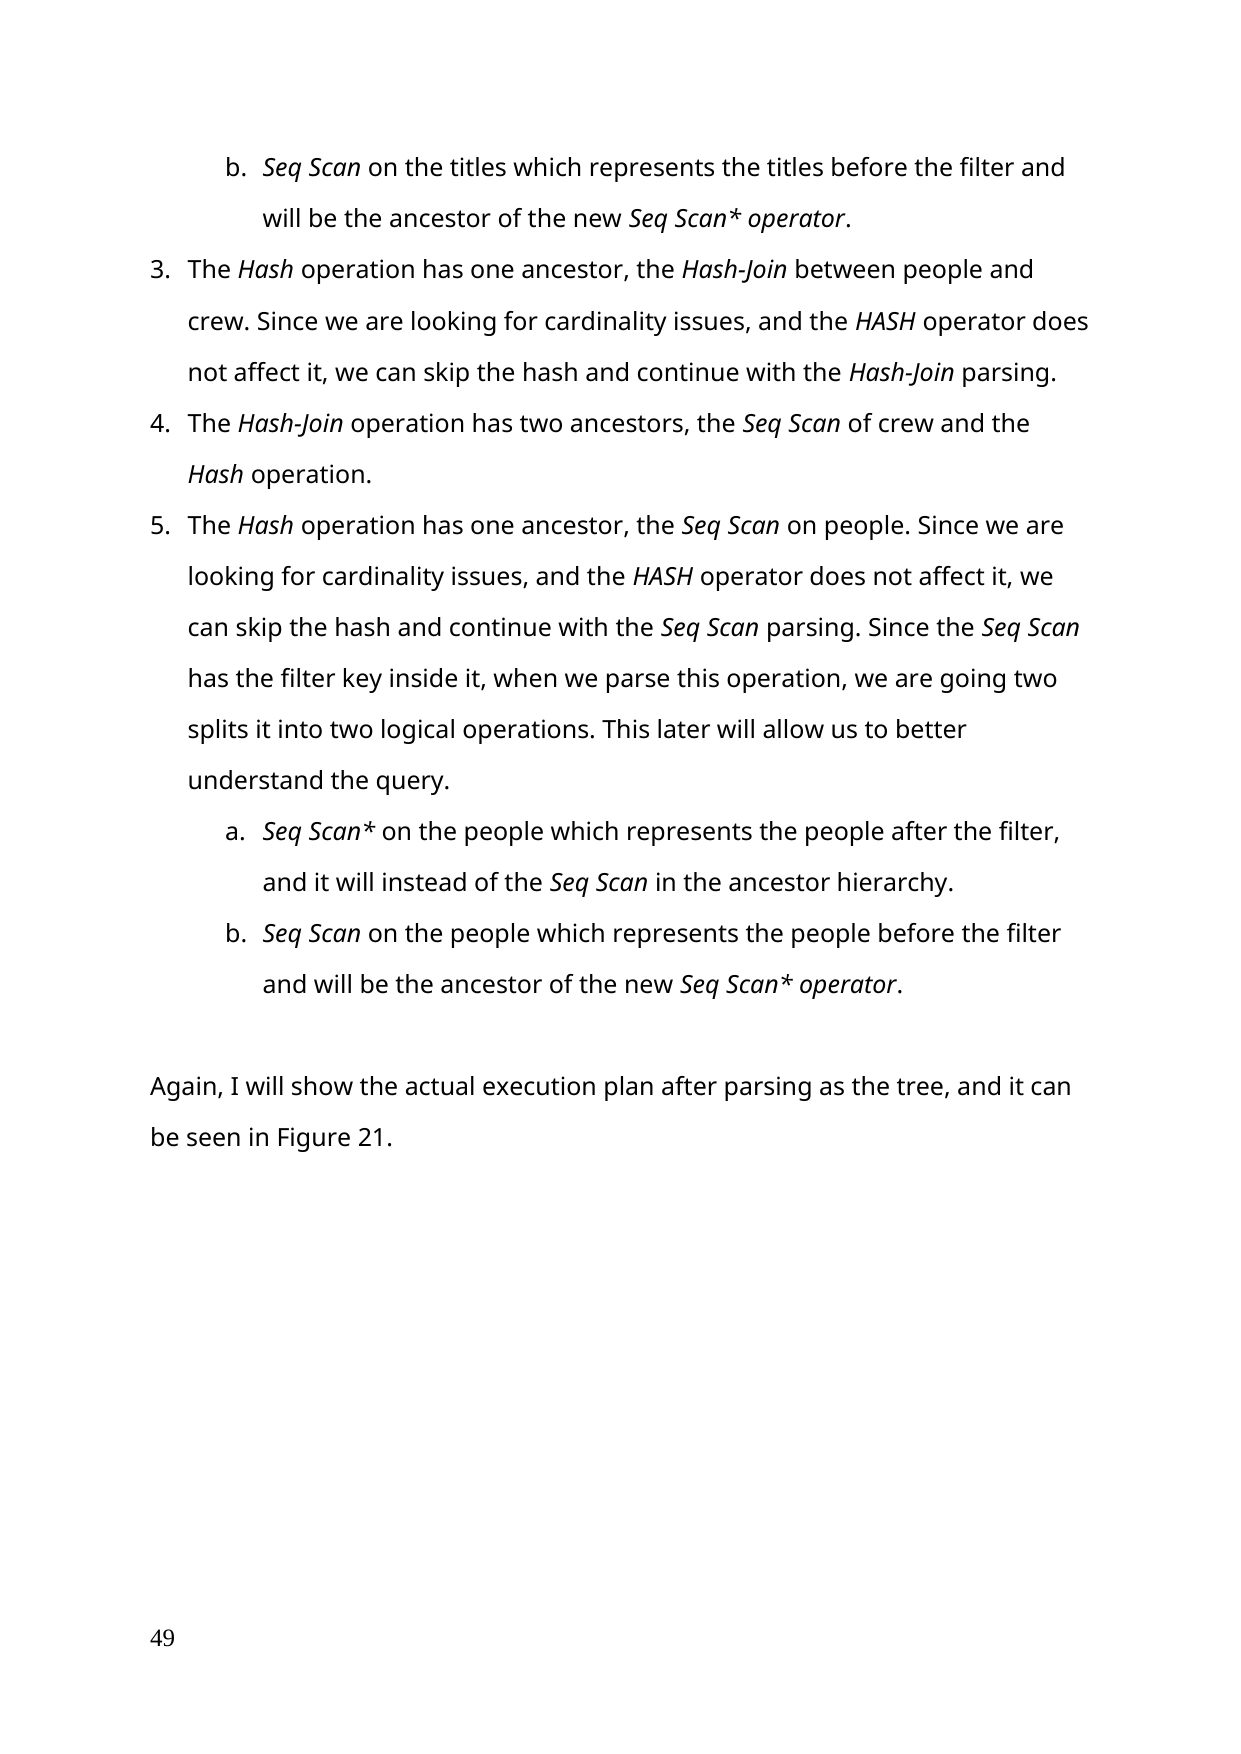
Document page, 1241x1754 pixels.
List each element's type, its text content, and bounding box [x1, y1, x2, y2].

list The Hash operation has one ancestor, the Hash-Join between people and crew. Since we are looking for cardinality issues, and the HASH operator does not affect it, we can skip the hash and continue with the Hash-Join parsing. [150, 252, 1090, 388]
list Seq Scan* on the people which represents the people after the filter, and it will instead of the Seq Scan in the ancestor hierarchy. [225, 813, 1090, 899]
list Again, I will show the actual execution plan after parsing as the tree, and it can be seen in Figure 21. [150, 1018, 1090, 1154]
list Seq Scan on the people which represents the people before the filter and will be the ancestor of the new Seq Scan* operator. [225, 916, 1090, 1001]
list The Hash operation has one ancestor, the Seq Scan on people. Since we are looking for cardinality issues, and the HASH operator does not affect it, we can skip the hash and continue with the Seq Scan parsing. Since the Seq Scan has the filter key inside it, when we parse this operation, we are going two splits it into two logical operations. This later will allow us to better understand the query. [150, 507, 1090, 797]
list Seq Scan on the titles which represents the titles before the filter and will be the ancestor of the new Seq Scan* operator. [225, 150, 1090, 235]
list The Hash-Join operation has two ancestors, the Seq Scan of crew and the Hash operation. [150, 405, 1090, 490]
